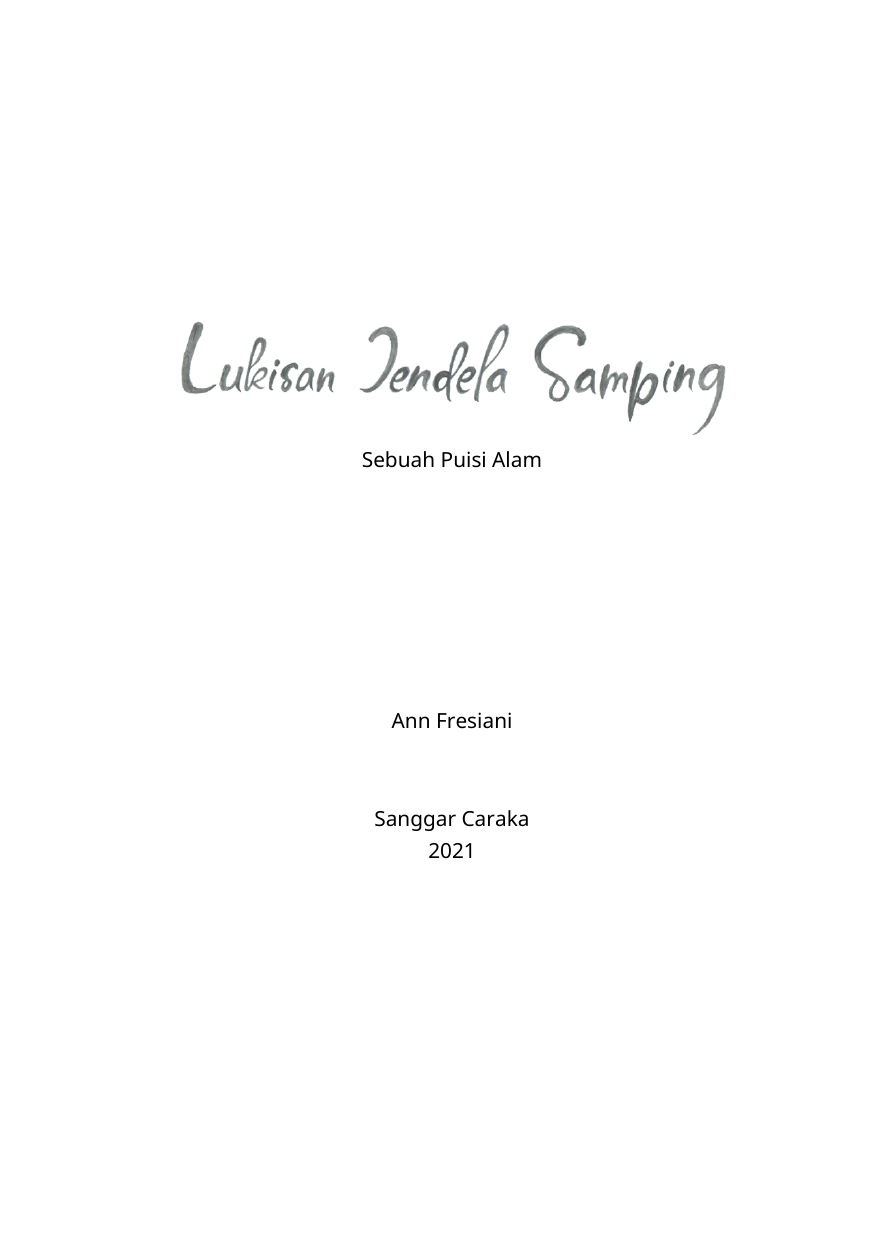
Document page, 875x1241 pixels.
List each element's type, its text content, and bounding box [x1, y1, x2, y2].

text 2021 [148, 836, 756, 865]
text Sanggar Caraka [148, 804, 756, 832]
picture [171, 300, 733, 441]
text Ann Fresiani [148, 706, 756, 734]
